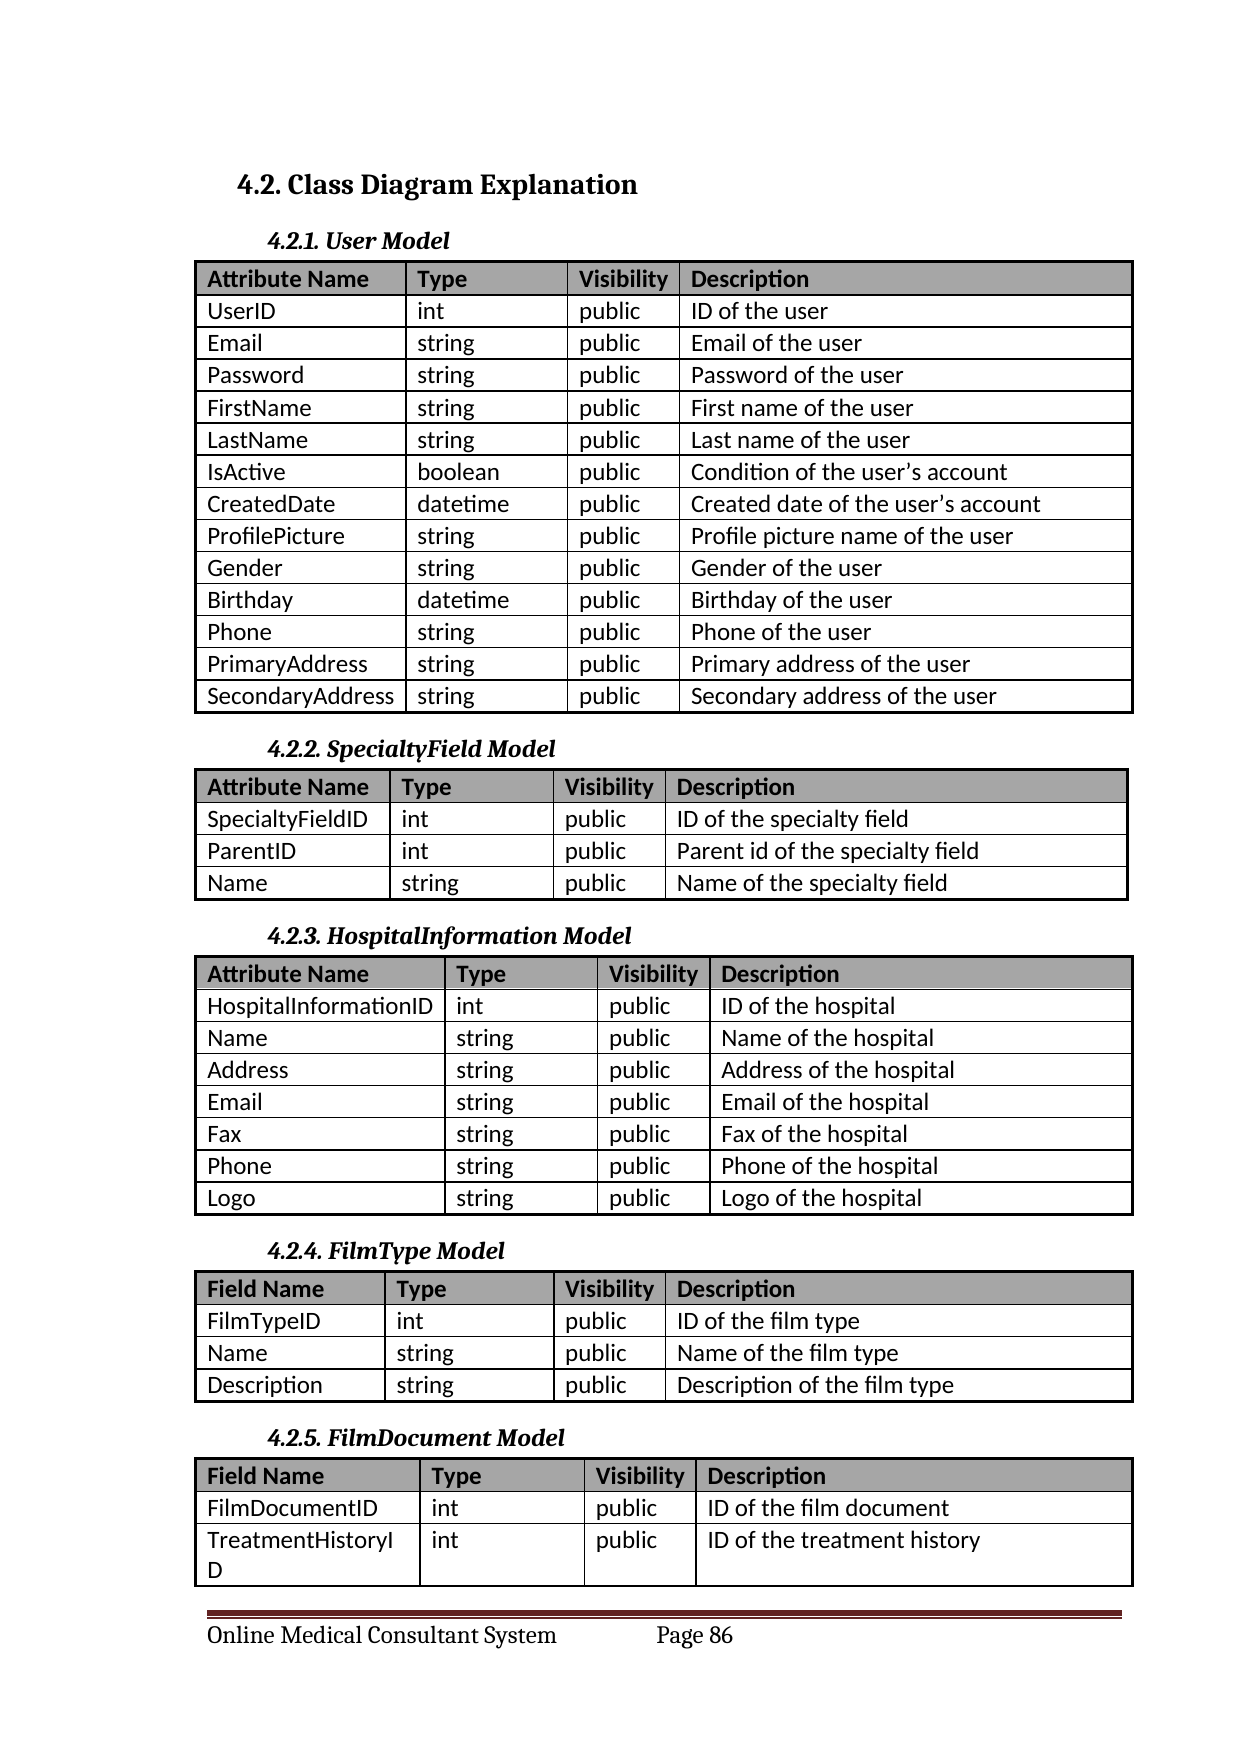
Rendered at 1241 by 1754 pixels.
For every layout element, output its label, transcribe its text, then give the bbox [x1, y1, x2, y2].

table_cell Name [197, 867, 389, 898]
table_cell Fax [197, 1118, 444, 1149]
table_header Attribute Name [197, 771, 389, 802]
table_cell Last name of the user [680, 424, 1131, 454]
table_cell Name [197, 1337, 384, 1368]
table_cell public [568, 681, 679, 711]
subtitle HospitalInformation Model [267, 922, 1122, 951]
table_cell string [446, 1022, 597, 1053]
table_cell Gender of the user [680, 552, 1131, 583]
table_cell string [446, 1054, 597, 1085]
table_cell Password [197, 360, 405, 390]
table_cell string [407, 520, 567, 551]
table_cell public [568, 488, 679, 518]
table_cell datetime [407, 584, 567, 615]
table_header Description [666, 771, 1126, 802]
table_cell Condition of the user’s account [680, 456, 1131, 486]
table_cell boolean [407, 456, 567, 486]
table_cell Email of the hospital [711, 1086, 1131, 1117]
table_cell Address of the hospital [711, 1054, 1131, 1085]
table_cell Fax of the hospital [711, 1118, 1131, 1149]
table_cell Name [197, 1022, 444, 1053]
table_cell public [554, 835, 665, 866]
subtitle User Model [267, 227, 1122, 256]
table_cell ID of the specialty field [666, 803, 1126, 834]
table_header Field Name [197, 1273, 384, 1304]
table_header Description [680, 263, 1131, 294]
table_header Visibility [554, 771, 665, 802]
table_cell Name of the film type [666, 1337, 1131, 1368]
table_header Visibility [568, 263, 679, 294]
table_cell public [598, 1086, 709, 1117]
table_header Attribute Name [197, 958, 444, 988]
table_cell string [407, 328, 567, 358]
table_cell public [568, 456, 679, 486]
table_cell Name of the specialty field [666, 867, 1126, 898]
table_cell Birthday [197, 584, 405, 615]
table_cell int [391, 835, 553, 866]
table_cell string [446, 1151, 597, 1181]
table_header Type [407, 263, 567, 294]
table_cell Primary address of the user [680, 648, 1131, 679]
table_cell public [554, 803, 665, 834]
table_cell public [598, 1022, 709, 1053]
table_cell string [386, 1370, 553, 1400]
table_cell string [407, 424, 567, 454]
subtitle SpecialtyField Model [267, 735, 1122, 764]
table_cell Phone [197, 616, 405, 647]
table_cell public [598, 990, 709, 1021]
table_cell Phone [197, 1151, 444, 1181]
table_cell Address [197, 1054, 444, 1085]
table_cell public [568, 424, 679, 454]
table_header Type [386, 1273, 553, 1304]
table_cell UserID [197, 296, 405, 326]
table_cell FirstName [197, 392, 405, 422]
table_header Type [446, 958, 597, 988]
table_cell string [446, 1086, 597, 1117]
table_cell ID of the hospital [711, 990, 1131, 1021]
table_cell public [568, 520, 679, 551]
table_cell public [598, 1118, 709, 1149]
table_cell HospitalInformationID [197, 990, 444, 1021]
table_cell ProfilePicture [197, 520, 405, 551]
table_cell public [598, 1151, 709, 1181]
table_cell Email [197, 328, 405, 358]
table_cell SecondaryAddress [197, 681, 405, 711]
table_cell int [407, 296, 567, 326]
table_cell public [585, 1524, 695, 1585]
table_cell string [446, 1118, 597, 1149]
table_cell string [446, 1183, 597, 1213]
table_cell Email of the user [680, 328, 1131, 358]
table_cell LastName [197, 424, 405, 454]
table_cell Phone of the hospital [711, 1151, 1131, 1181]
table_cell ID of the film document [697, 1492, 1131, 1523]
table_cell datetime [407, 488, 567, 518]
table_cell public [598, 1183, 709, 1213]
table_cell TreatmentHistoryID [197, 1524, 419, 1585]
table_cell PrimaryAddress [197, 648, 405, 679]
table_header Description [666, 1273, 1131, 1304]
table_cell Name of the hospital [711, 1022, 1131, 1053]
table_cell public [568, 584, 679, 615]
table_cell IsActive [197, 456, 405, 486]
table_header Visibility [598, 958, 709, 988]
table_cell Password of the user [680, 360, 1131, 390]
table_cell Email [197, 1086, 444, 1117]
table_cell SpecialtyFieldID [197, 803, 389, 834]
table_cell public [555, 1370, 665, 1400]
table_header Description [711, 958, 1131, 988]
table_cell Parent id of the specialty field [666, 835, 1126, 866]
table_cell public [568, 616, 679, 647]
table_cell Logo [197, 1183, 444, 1213]
table_cell int [391, 803, 553, 834]
table_cell Created date of the user’s account [680, 488, 1131, 518]
table_cell FilmDocumentID [197, 1492, 419, 1523]
table_cell First name of the user [680, 392, 1131, 422]
subtitle Class Diagram Explanation [237, 168, 1122, 201]
table_cell Birthday of the user [680, 584, 1131, 615]
table_cell int [386, 1305, 553, 1336]
table_cell Gender [197, 552, 405, 583]
table_cell ParentID [197, 835, 389, 866]
table_cell CreatedDate [197, 488, 405, 518]
table_cell Description [197, 1370, 384, 1400]
table_cell Profile picture name of the user [680, 520, 1131, 551]
table_cell string [407, 360, 567, 390]
table_cell public [598, 1054, 709, 1085]
table_cell Logo of the hospital [711, 1183, 1131, 1213]
table_cell string [407, 616, 567, 647]
subtitle FilmType Model [267, 1237, 1122, 1266]
table_cell public [568, 392, 679, 422]
table_cell public [555, 1305, 665, 1336]
table_cell FilmTypeID [197, 1305, 384, 1336]
table_cell Secondary address of the user [680, 681, 1131, 711]
table_header Description [697, 1460, 1131, 1491]
table_cell Phone of the user [680, 616, 1131, 647]
table_cell string [407, 681, 567, 711]
table_cell string [386, 1337, 553, 1368]
table_header Visibility [585, 1460, 695, 1491]
table_cell string [407, 392, 567, 422]
table_header Visibility [555, 1273, 665, 1304]
table_cell int [421, 1524, 584, 1585]
table_cell public [554, 867, 665, 898]
table_cell public [568, 296, 679, 326]
table_cell public [568, 552, 679, 583]
table_cell public [568, 648, 679, 679]
table_header Field Name [197, 1460, 419, 1491]
table_cell ID of the user [680, 296, 1131, 326]
table_header Type [391, 771, 553, 802]
table_cell public [568, 360, 679, 390]
table_cell int [421, 1492, 584, 1523]
table_header Type [421, 1460, 584, 1491]
table_cell string [407, 648, 567, 679]
subtitle FilmDocument Model [267, 1424, 1122, 1453]
table_cell Description of the film type [666, 1370, 1131, 1400]
table_cell ID of the treatment history [697, 1524, 1131, 1585]
table_cell string [407, 552, 567, 583]
table_cell ID of the film type [666, 1305, 1131, 1336]
table_header Attribute Name [197, 263, 405, 294]
table_cell public [555, 1337, 665, 1368]
table_cell int [446, 990, 597, 1021]
table_cell string [391, 867, 553, 898]
table_cell public [585, 1492, 695, 1523]
table_cell public [568, 328, 679, 358]
